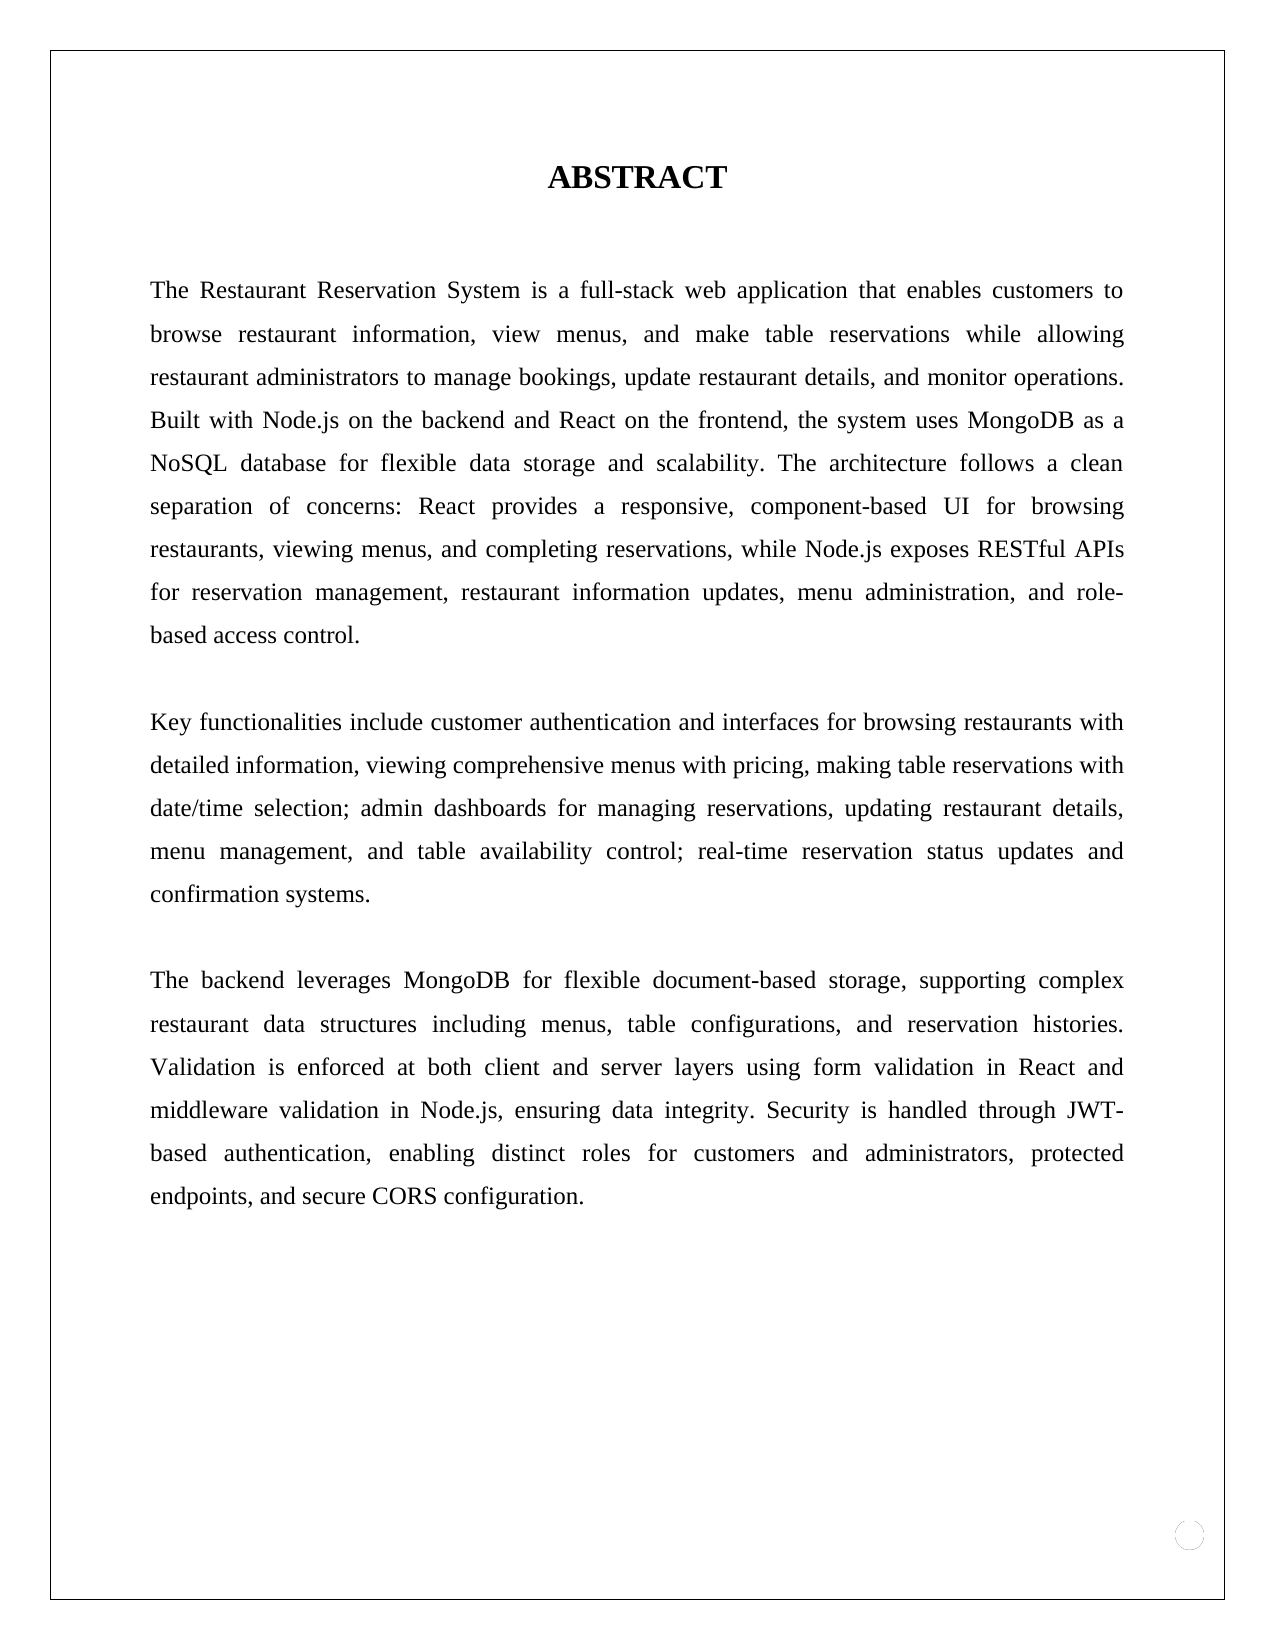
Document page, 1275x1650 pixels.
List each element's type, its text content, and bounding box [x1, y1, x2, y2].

subtitle ABSTRACT [162, 157, 1112, 195]
picture [1175, 1521, 1204, 1550]
text Key functionalities include customer authentication and interfaces for browsing restaurants with detailed information, viewing comprehensive menus with pricing, making table reservations with date/time selection; admin dashboards for managing reservations, updating restaurant details, menu management, and table availability control; real-time reservation status updates and confirmation systems. [150, 707, 1125, 908]
text The backend leverages MongoDB for flexible document-based storage, supporting complex restaurant data structures including menus, table configurations, and reservation histories. Validation is enforced at both client and server layers using form validation in React and middleware validation in Node.js, ensuring data integrity. Security is handled through JWT-based authentication, enabling distinct roles for customers and administrators, protected endpoints, and secure CORS configuration. [150, 966, 1125, 1210]
text The Restaurant Reservation System is a full-stack web application that enables customers to browse restaurant information, view menus, and make table reservations while allowing restaurant administrators to manage bookings, update restaurant details, and monitor operations. Built with Node.js on the backend and React on the frontend, the system uses MongoDB as a NoSQL database for flexible data storage and scalability. The architecture follows a clean separation of concerns: React provides a responsive, component-based UI for browsing restaurants, viewing menus, and completing reservations, while Node.js exposes RESTful APIs for reservation management, restaurant information updates, menu administration, and role-based access control. [150, 276, 1125, 649]
